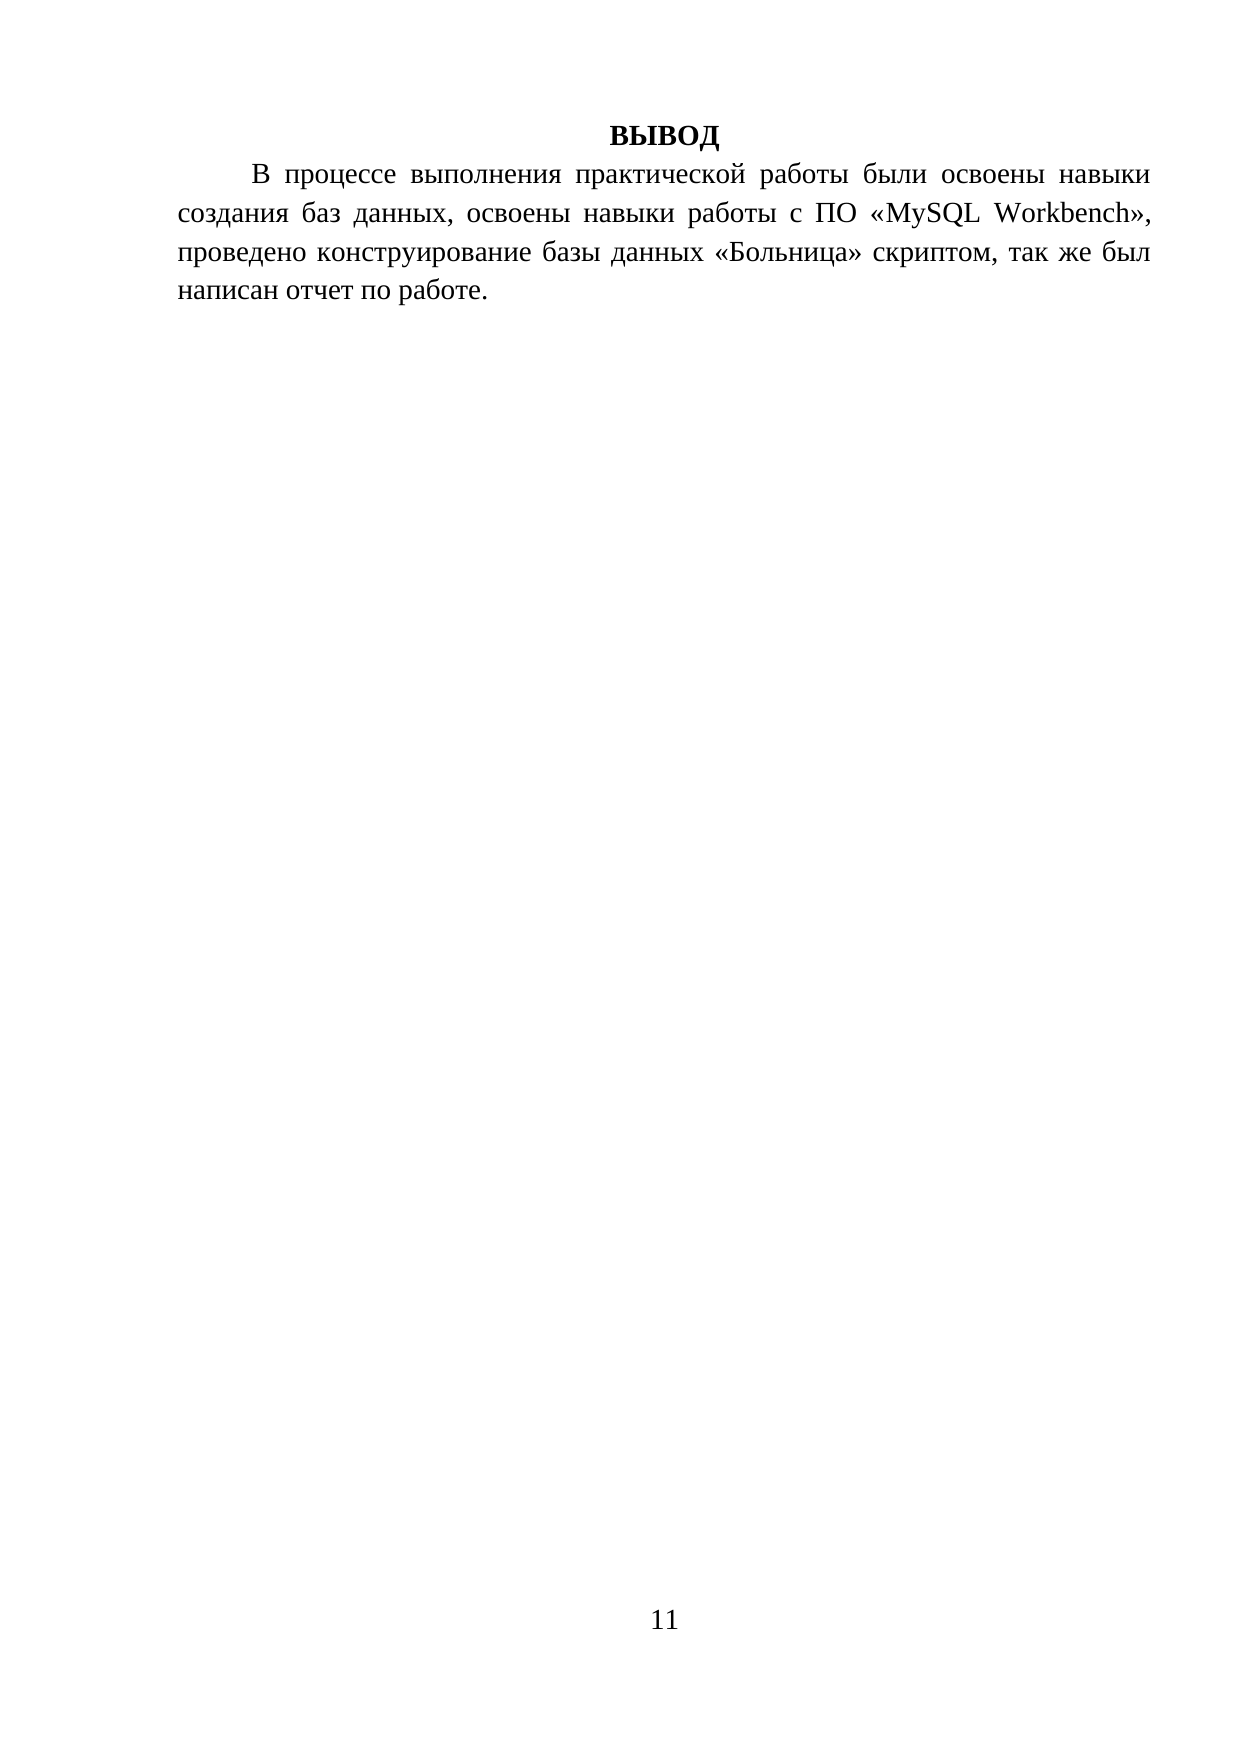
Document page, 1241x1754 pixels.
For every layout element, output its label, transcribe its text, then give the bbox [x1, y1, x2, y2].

text В процессе выполнения практической работы были освоены навыки создания баз данных, освоены навыки работы с ПО «MySQL Workbench», проведено конструирование базы данных «Больница» скриптом, так же был написан отчет по работе. [177, 157, 1152, 306]
text ВЫВОД [177, 118, 1152, 152]
